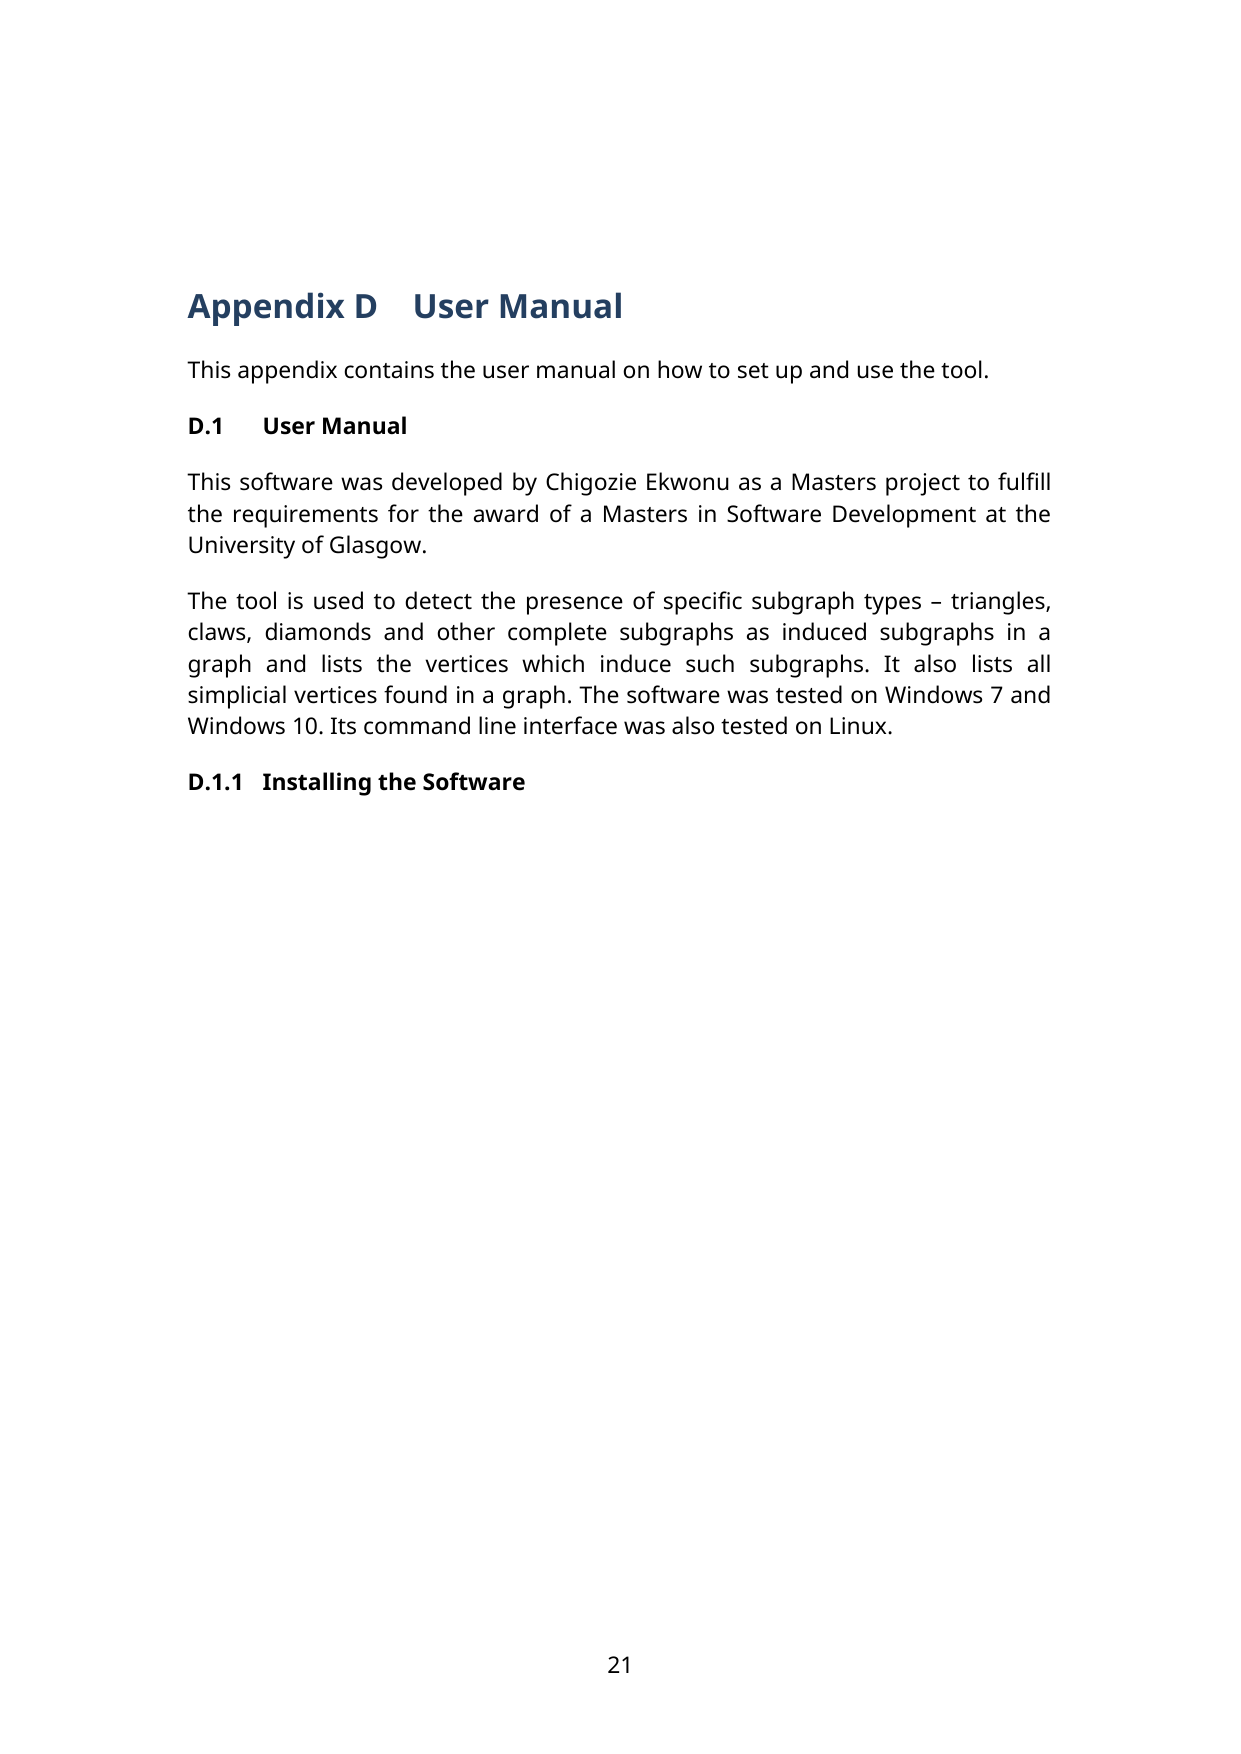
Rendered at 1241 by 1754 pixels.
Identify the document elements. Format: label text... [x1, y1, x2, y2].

text This software was developed by Chigozie Ekwonu as a Masters project to fulfill the requirements for the award of a Masters in Software Development at the University of Glasgow. [187, 466, 1053, 560]
subtitle User Manual [187, 283, 1053, 329]
text This appendix contains the user manual on how to set up and use the tool. [187, 354, 1053, 385]
text D.1.1 Installing the Software [187, 766, 1053, 797]
text D.1 User Manual [187, 410, 1053, 441]
text The tool is used to detect the presence of specific subgraph types – triangles, claws, diamonds and other complete subgraphs as induced subgraphs in a graph and lists the vertices which induce such subgraphs. It also lists all simplicial vertices found in a graph. The software was tested on Windows 7 and Windows 10. Its command line interface was also tested on Linux. [187, 585, 1053, 741]
